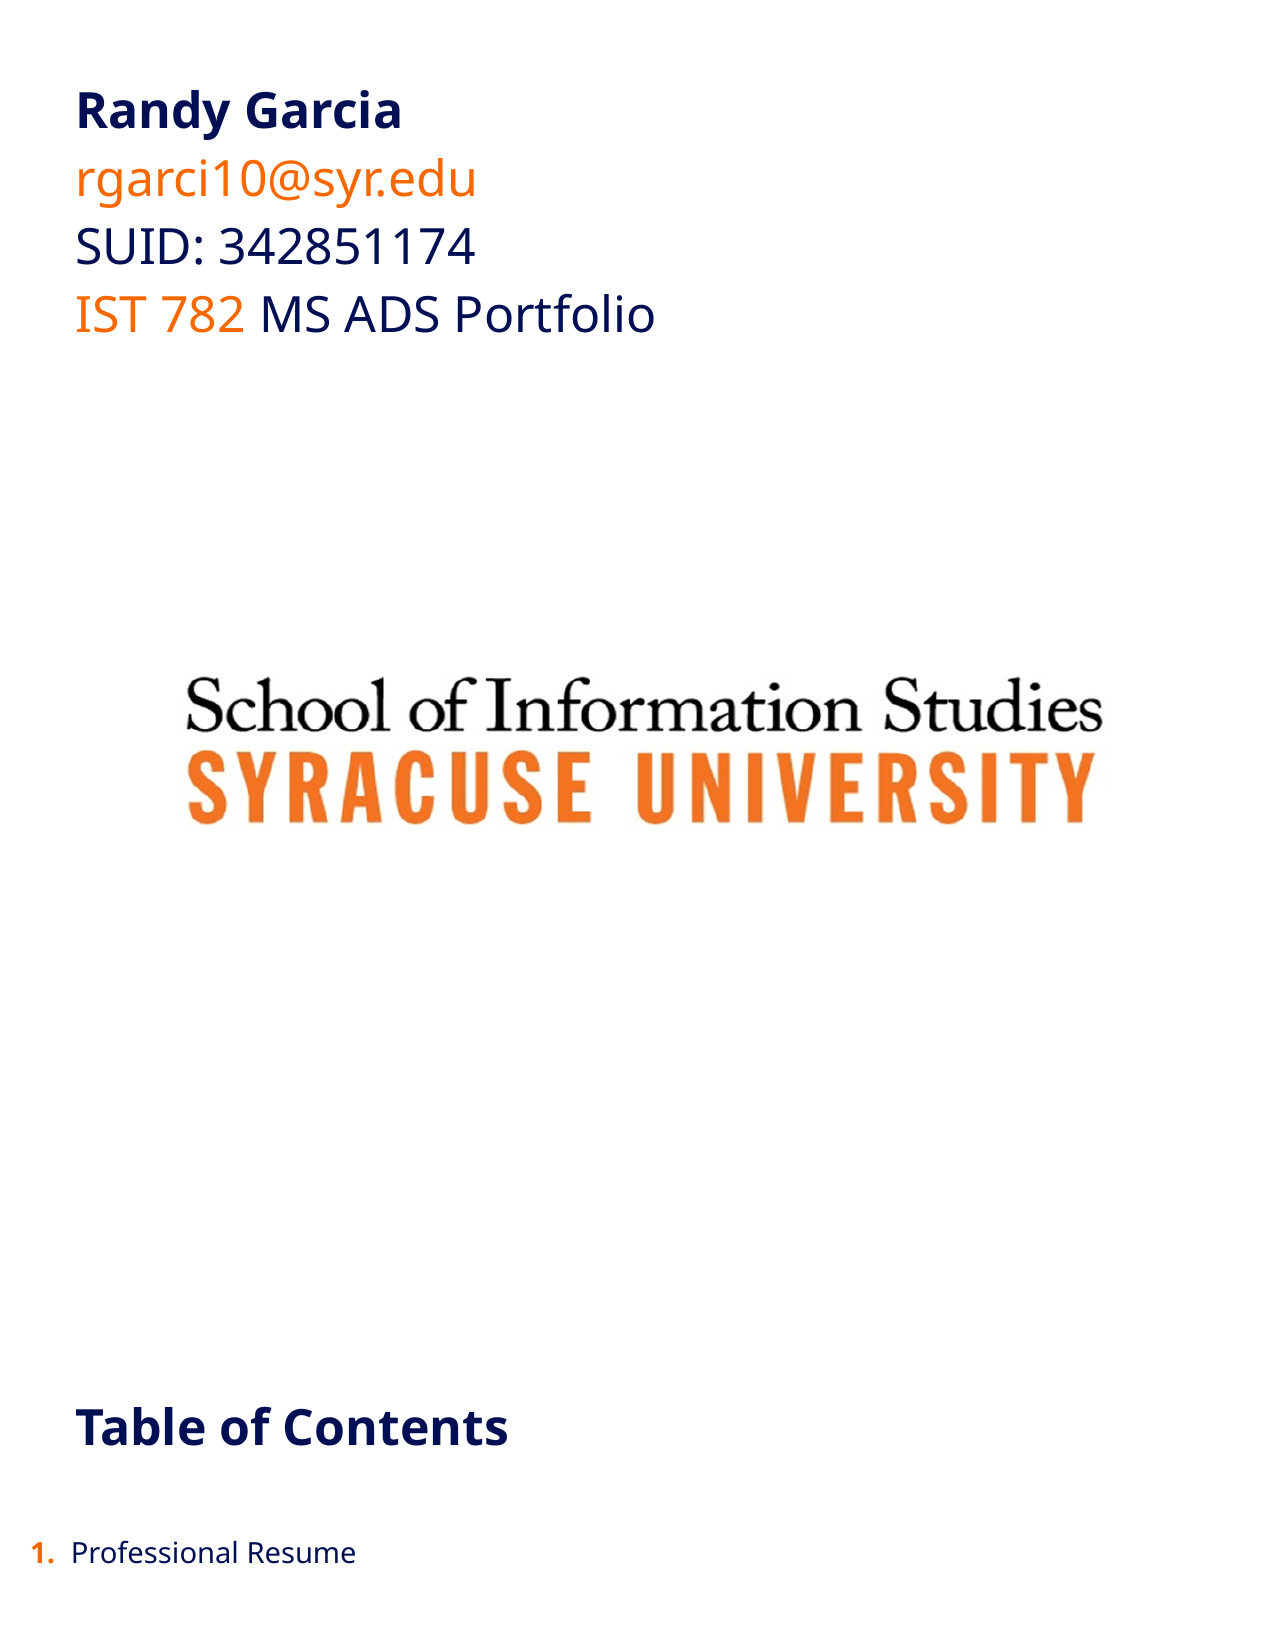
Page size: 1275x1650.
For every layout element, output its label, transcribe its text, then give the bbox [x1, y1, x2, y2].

list Professional Resume [30, 1532, 1200, 1572]
text IST 782 MS ADS Portfolio [75, 279, 1200, 347]
text rgarci10@syr.edu [75, 143, 1200, 211]
text Randy Garcia [75, 75, 1200, 143]
text SUID: 342851174 [75, 211, 1200, 279]
text Table of Contents [75, 1392, 1200, 1460]
picture [112, 623, 1178, 877]
